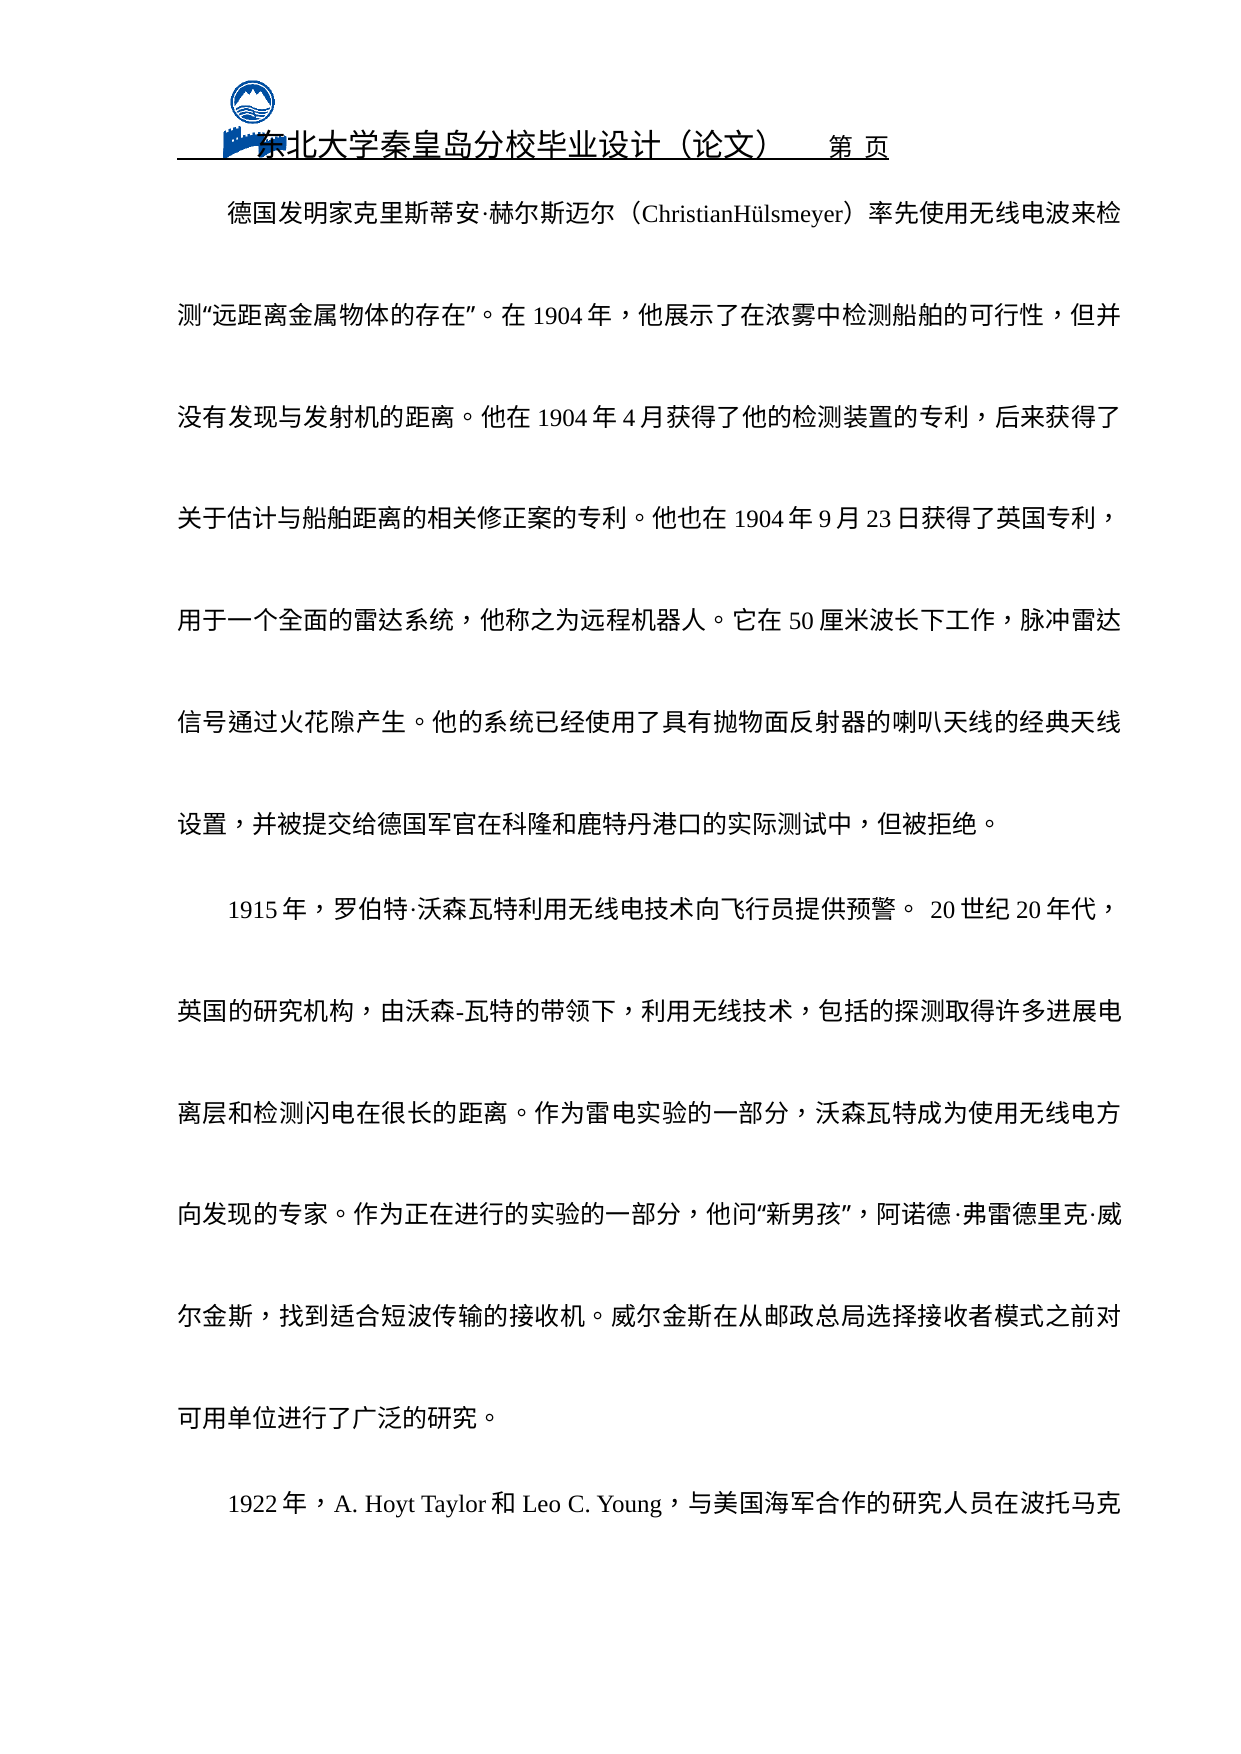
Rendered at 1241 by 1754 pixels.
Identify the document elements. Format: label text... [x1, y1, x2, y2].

text 1915年，罗伯特·沃森瓦特利用无线电技术向飞行员提供预警。 20世纪20年代，英国的研究机构，由沃森-瓦特的带领下，利用无线技术，包括的探测取得许多进展电离层和检测闪电在很长的距离。作为雷电实验的一部分，沃森瓦特成为使用无线电方向发现的专家。作为正在进行的实验的一部分，他问“新男孩”，阿诺德·弗雷德里克·威尔金斯，找到适合短波传输的接收机。威尔金斯在从邮政总局选择接收者模式之前对可用单位进行了广泛的研究。 [177, 875, 1122, 1452]
text 德国发明家克里斯蒂安·赫尔斯迈尔（ChristianHülsmeyer）率先使用无线电波来检测“远距离金属物体的存在”。在1904年，他展示了在浓雾中检测船舶的可行性，但并没有发现与发射机的距离。他在1904年4月获得了他的检测装置的专利，后来获得了关于估计与船舶距离的相关修正案的专利。他也在1904年9月23日获得了英国专利，用于一个全面的雷达系统，他称之为远程机器人。它在50厘米波长下工作，脉冲雷达信号通过火花隙产生。他的系统已经使用了具有抛物面反射器的喇叭天线的经典天线设置，并被提交给德国军官在科隆和鹿特丹港口的实际测试中，但被拒绝。 [177, 178, 1122, 858]
picture [214, 79, 292, 158]
